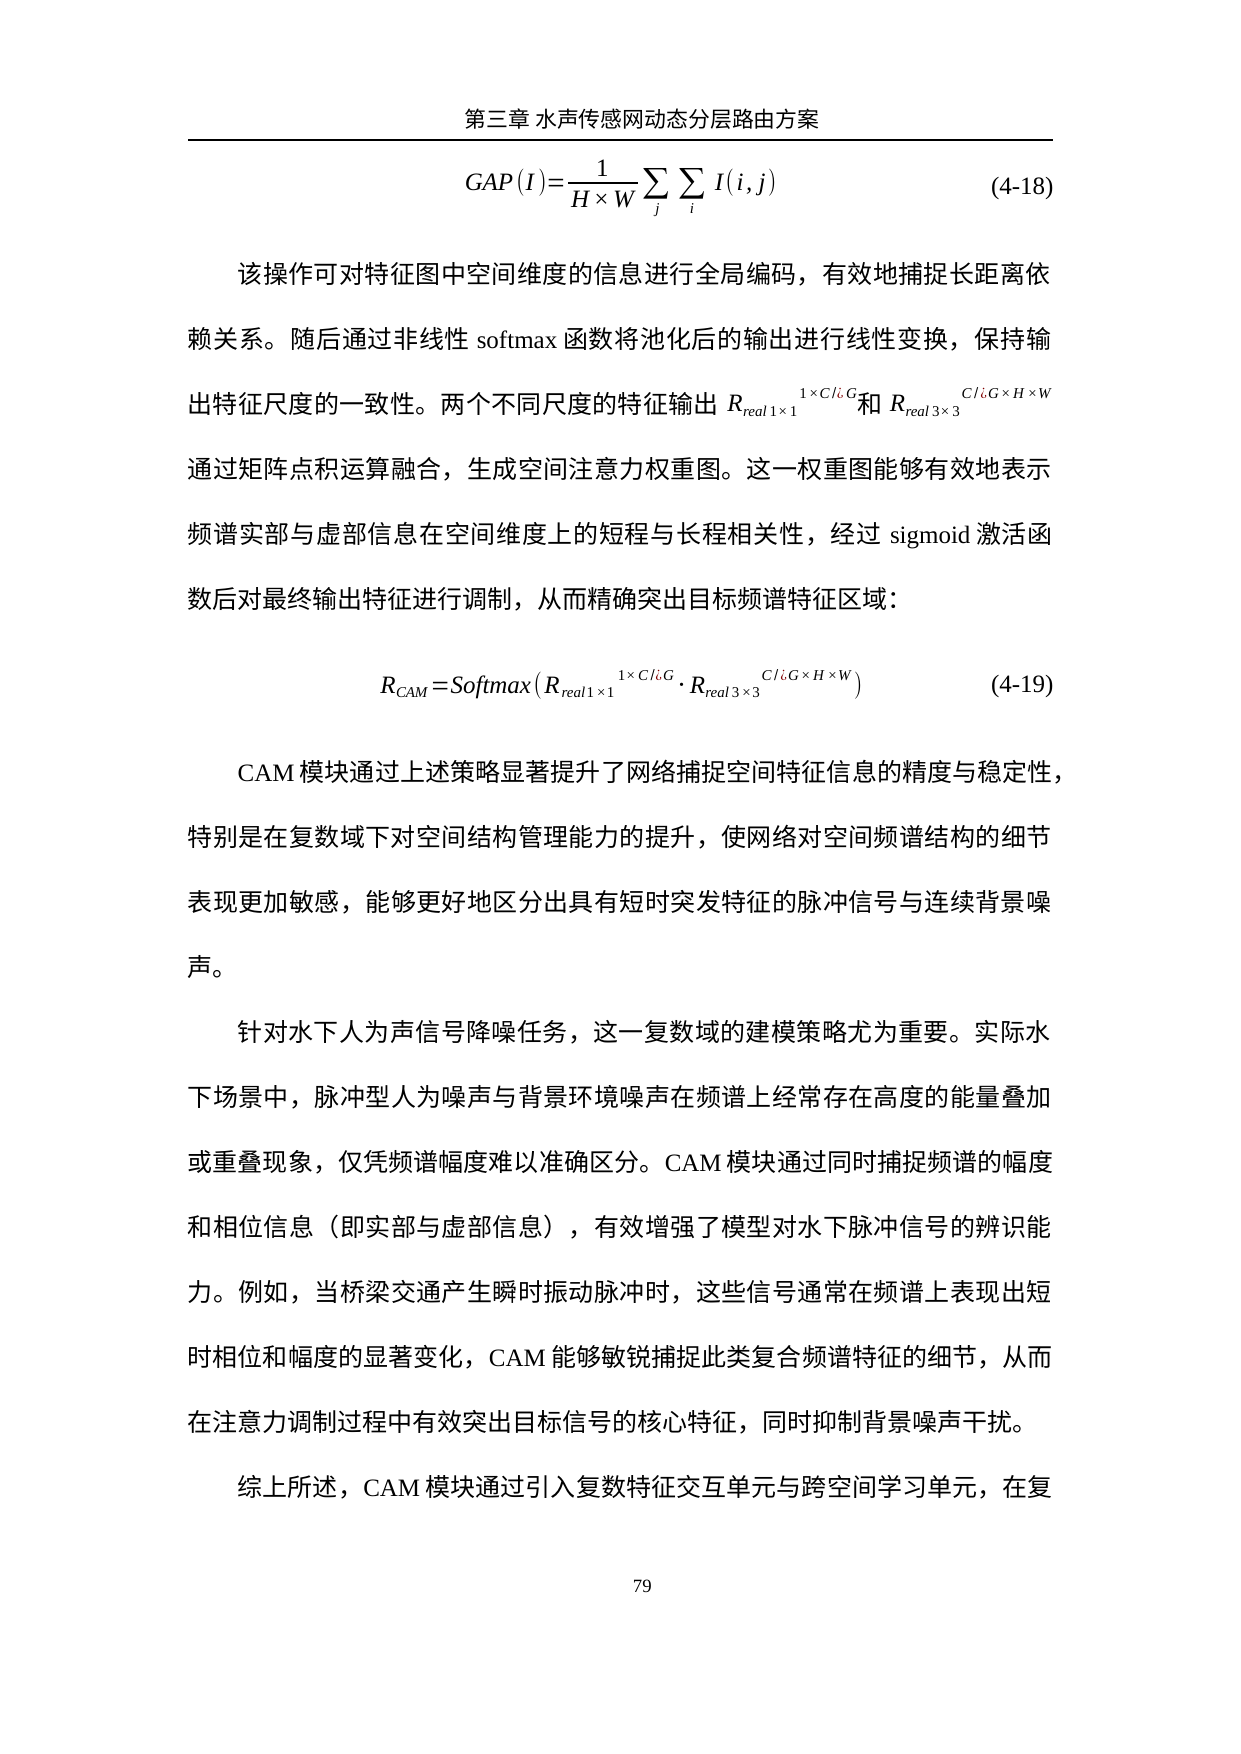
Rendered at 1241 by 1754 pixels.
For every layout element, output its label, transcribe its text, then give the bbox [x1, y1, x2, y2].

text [187, 1453, 1053, 1518]
text CAM模块通过上述策略显著提升了网络捕捉空间特征信息的精度与稳定性，特别是在复数域下对空间结构管理能力的提升，使网络对空间频谱结构的细节表现更加敏感，能够更好地区分出具有短时突发特征的脉冲信号与连续背景噪声。 [187, 738, 1053, 998]
text 该操作可对特征图中空间维度的信息进行全局编码，有效地捕捉长距离依赖关系。随后通过非线性softmax函数将池化后的输出进行线性变换，保持输出特征尺度的一致性。两个不同尺度的特征输出 和 通过矩阵点积运算融合，生成空间注意力权重图。这一权重图能够有效地表示频谱实部与虚部信息在空间维度上的短程与长程相关性，经过sigmoid激活函数后对最终输出特征进行调制，从而精确突出目标频谱特征区域： [187, 240, 1053, 630]
text (4-19) [187, 652, 1053, 717]
text 针对水下人为声信号降噪任务，这一复数域的建模策略尤为重要。实际水下场景中，脉冲型人为噪声与背景环境噪声在频谱上经常存在高度的能量叠加或重叠现象，仅凭频谱幅度难以准确区分。CAM模块通过同时捕捉频谱的幅度和相位信息（即实部与虚部信息），有效增强了模型对水下脉冲信号的辨识能力。例如，当桥梁交通产生瞬时振动脉冲时，这些信号通常在频谱上表现出短时相位和幅度的显著变化，CAM能够敏锐捕捉此类复合频谱特征的细节，从而在注意力调制过程中有效突出目标信号的核心特征，同时抑制背景噪声干扰。 [187, 998, 1053, 1453]
text (4-18) [187, 153, 1053, 218]
